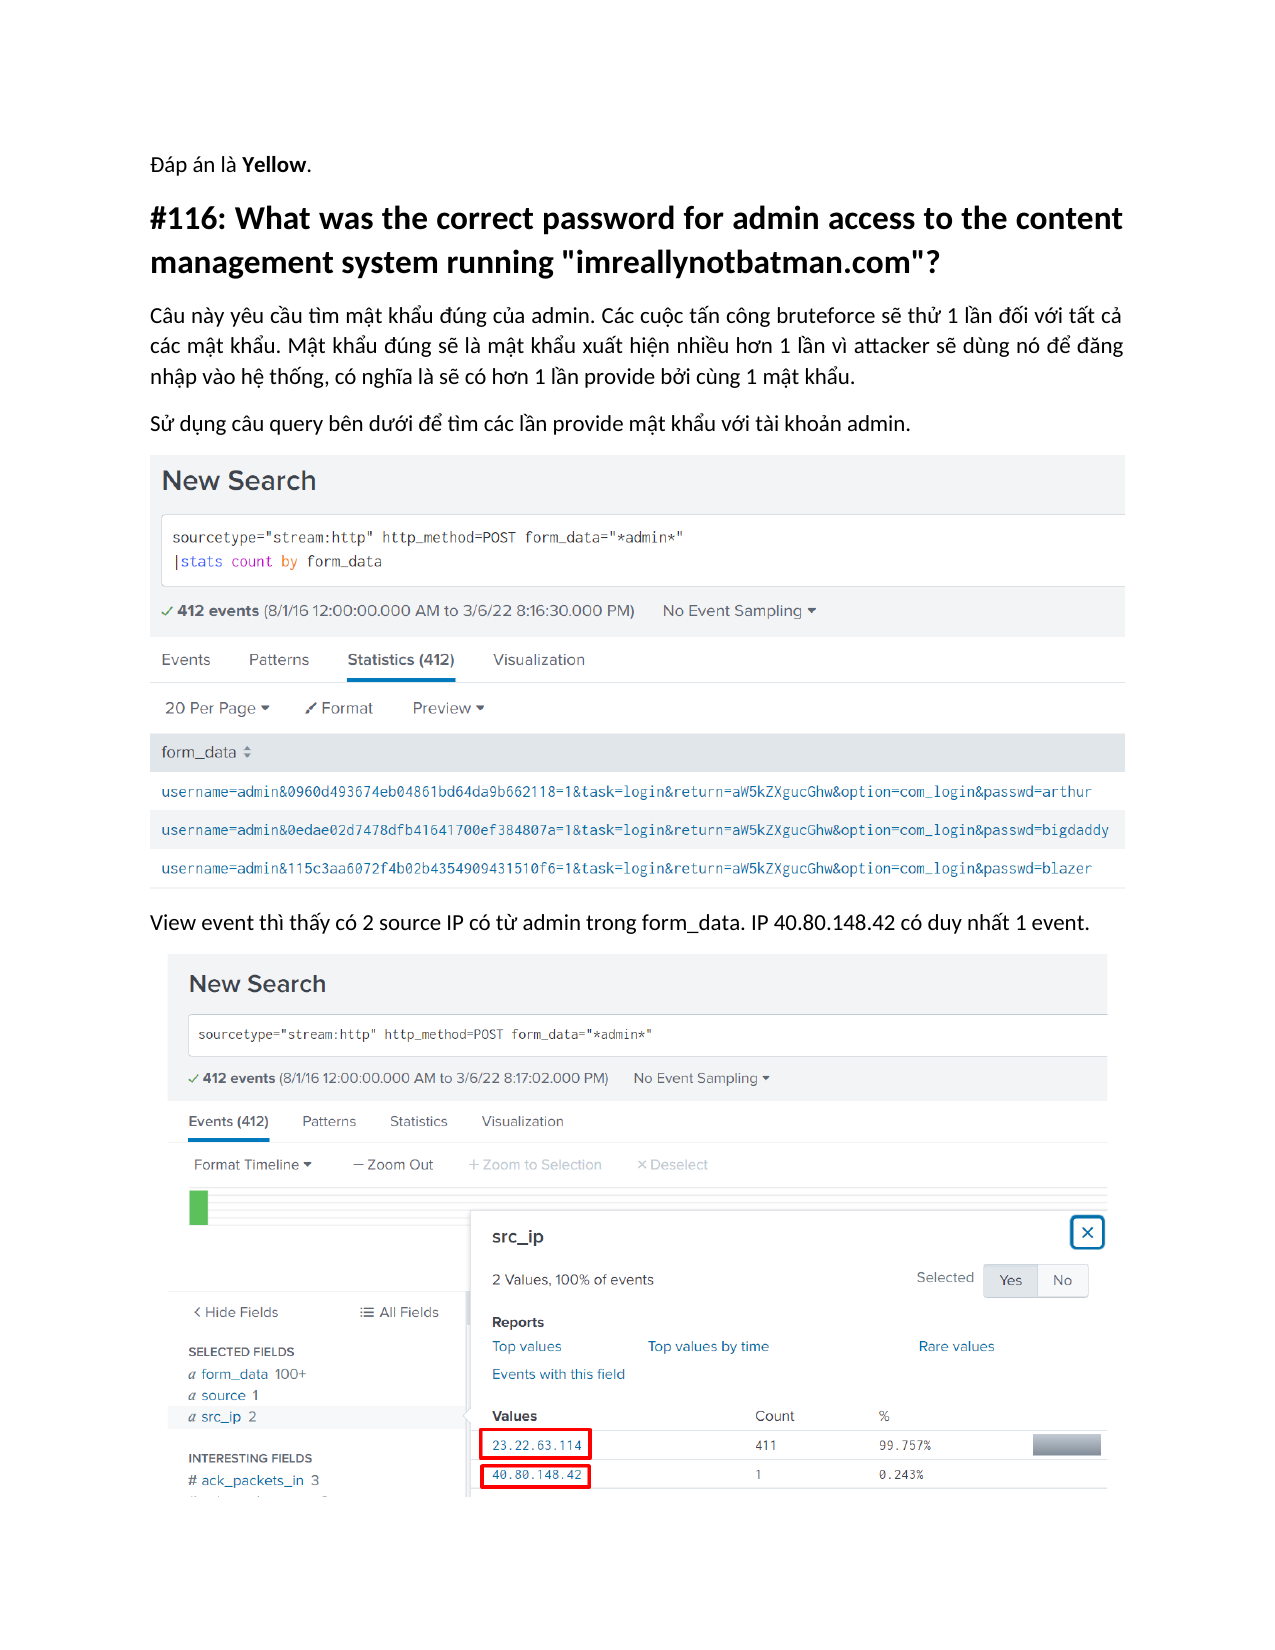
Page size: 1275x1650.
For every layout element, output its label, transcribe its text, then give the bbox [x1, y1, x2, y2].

text Sử dụng câu query bên dưới để tìm các lần provide mật khẩu với tài khoản admin. [150, 409, 1125, 437]
text View event thì thấy có 2 source IP có từ admin trong form_data. IP 40.80.148.42 có duy nhất 1 event. [150, 908, 1125, 936]
text Câu này yêu cầu tìm mật khẩu đúng của admin. Các cuộc tấn công bruteforce sẽ thử 1 lần đối với tất cả các mật khẩu. Mật khẩu đúng sẽ là mật khẩu xuất hiện nhiều hơn 1 lần vì attacker sẽ dùng nó để đăng nhập vào hệ thống, có nghĩa là sẽ có hơn 1 lần provide bởi cùng 1 mật khẩu. [150, 301, 1125, 390]
picture [150, 455, 1125, 889]
text Đáp án là Yellow. [150, 150, 1125, 178]
text #116: What was the correct password for admin access to the content management system running "imreallynotbatman.com"? [150, 197, 1125, 282]
picture [167, 954, 1108, 1497]
